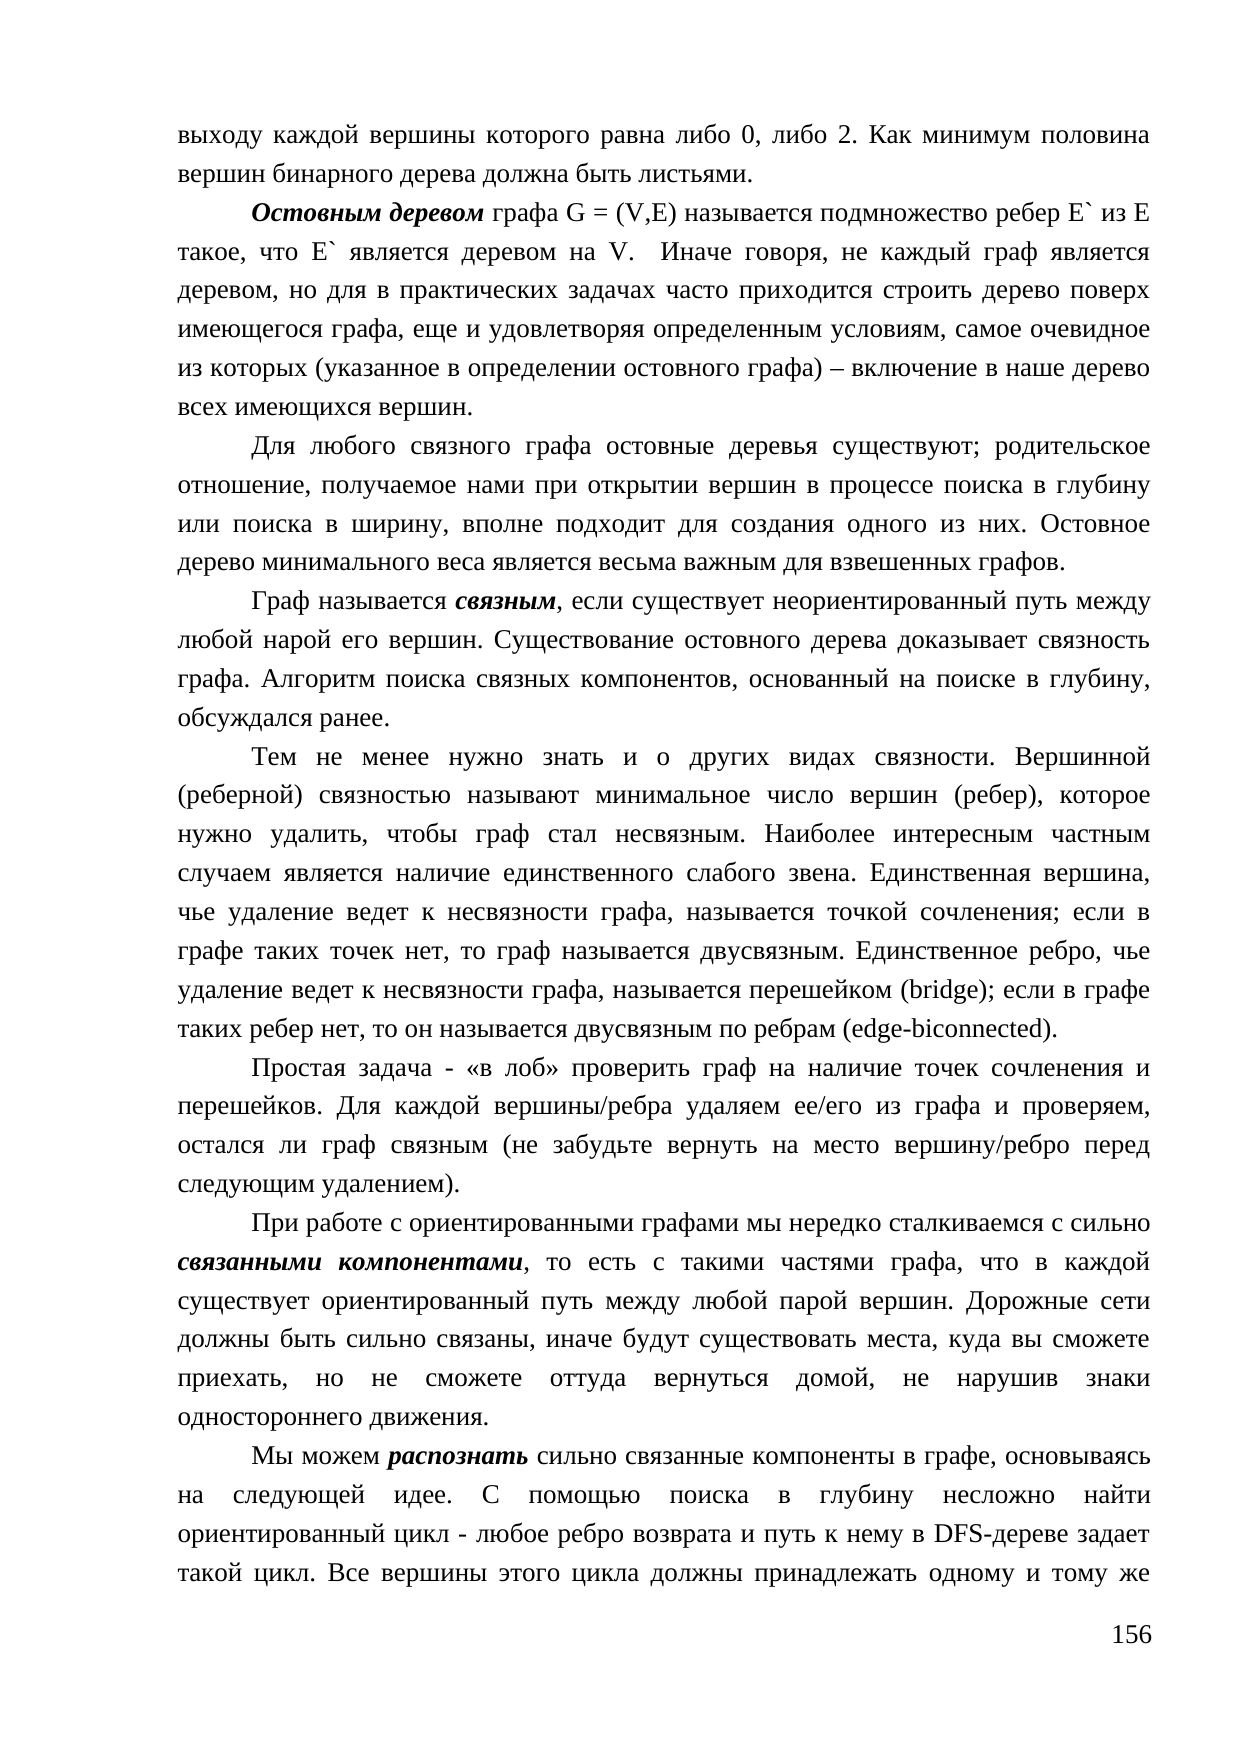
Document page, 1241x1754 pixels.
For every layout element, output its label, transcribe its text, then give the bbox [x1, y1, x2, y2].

text Тем не менее нужно знать и о других видах связности. Вершинной (реберной) связностью называют минимальное число вершин (ребер), которое нужно удалить, чтобы граф стал несвязным. Наиболее интересным частным случаем является наличие единственного слабого звена. Единственная вершина, чье удаление ведет к несвязности графа, называется точкой сочленения; если в графе таких точек нет, то граф называется двусвязным. Единственное ребро, чье удаление ведет к несвязности графа, называется перешейком (bridge); если в графе таких ребер нет, то он называется двусвязным по ребрам (edge-biconnected). [177, 740, 1152, 1043]
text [177, 1439, 1152, 1587]
text Граф называется связным, если существует неориентированный путь между любой нарой его вершин. Существование остовного дерева доказывает связность графа. Алгоритм поиска связных компонентов, основанный на поиске в глубину, обсуждался ранее. [177, 584, 1152, 732]
text Для любого связного графа остовные деревья существуют; родительское отношение, получаемое нами при открытии вершин в процессе поиска в глубину или поиска в ширину, вполне подходит для создания одного из них. Остовное дерево минимального веса является весьма важным для взвешенных графов. [177, 429, 1152, 577]
text Простая задача - «в лоб» проверить граф на наличие точек сочленения и перешейков. Для каждой вершины/ребра удаляем ее/его из графа и проверяем, остался ли граф связным (не забудьте вернуть на место вершину/ребро перед следующим удалением). [177, 1051, 1152, 1198]
text Остовным деревом графа G = (V,E) называется подмножество ребер Е` из Е такое, что Е` является деревом на V. Иначе говоря, не каждый граф является деревом, но для в практических задачах часто приходится строить дерево поверх имеющегося графа, еще и удовлетворяя определенным условиям, самое очевидное из которых (указанное в определении остовного графа) – включение в наше дерево всех имеющихся вершин. [177, 196, 1152, 421]
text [177, 118, 1152, 188]
text При работе с ориентированными графами мы нередко сталкиваемся с сильно связанными компонентами, то есть с такими частями графа, что в каждой существует ориентированный путь между любой парой вершин. Дорожные сети должны быть сильно связаны, иначе будут существовать места, куда вы сможете приехать, но не сможете оттуда вернуться домой, не нарушив знаки одностороннего движения. [177, 1206, 1152, 1431]
